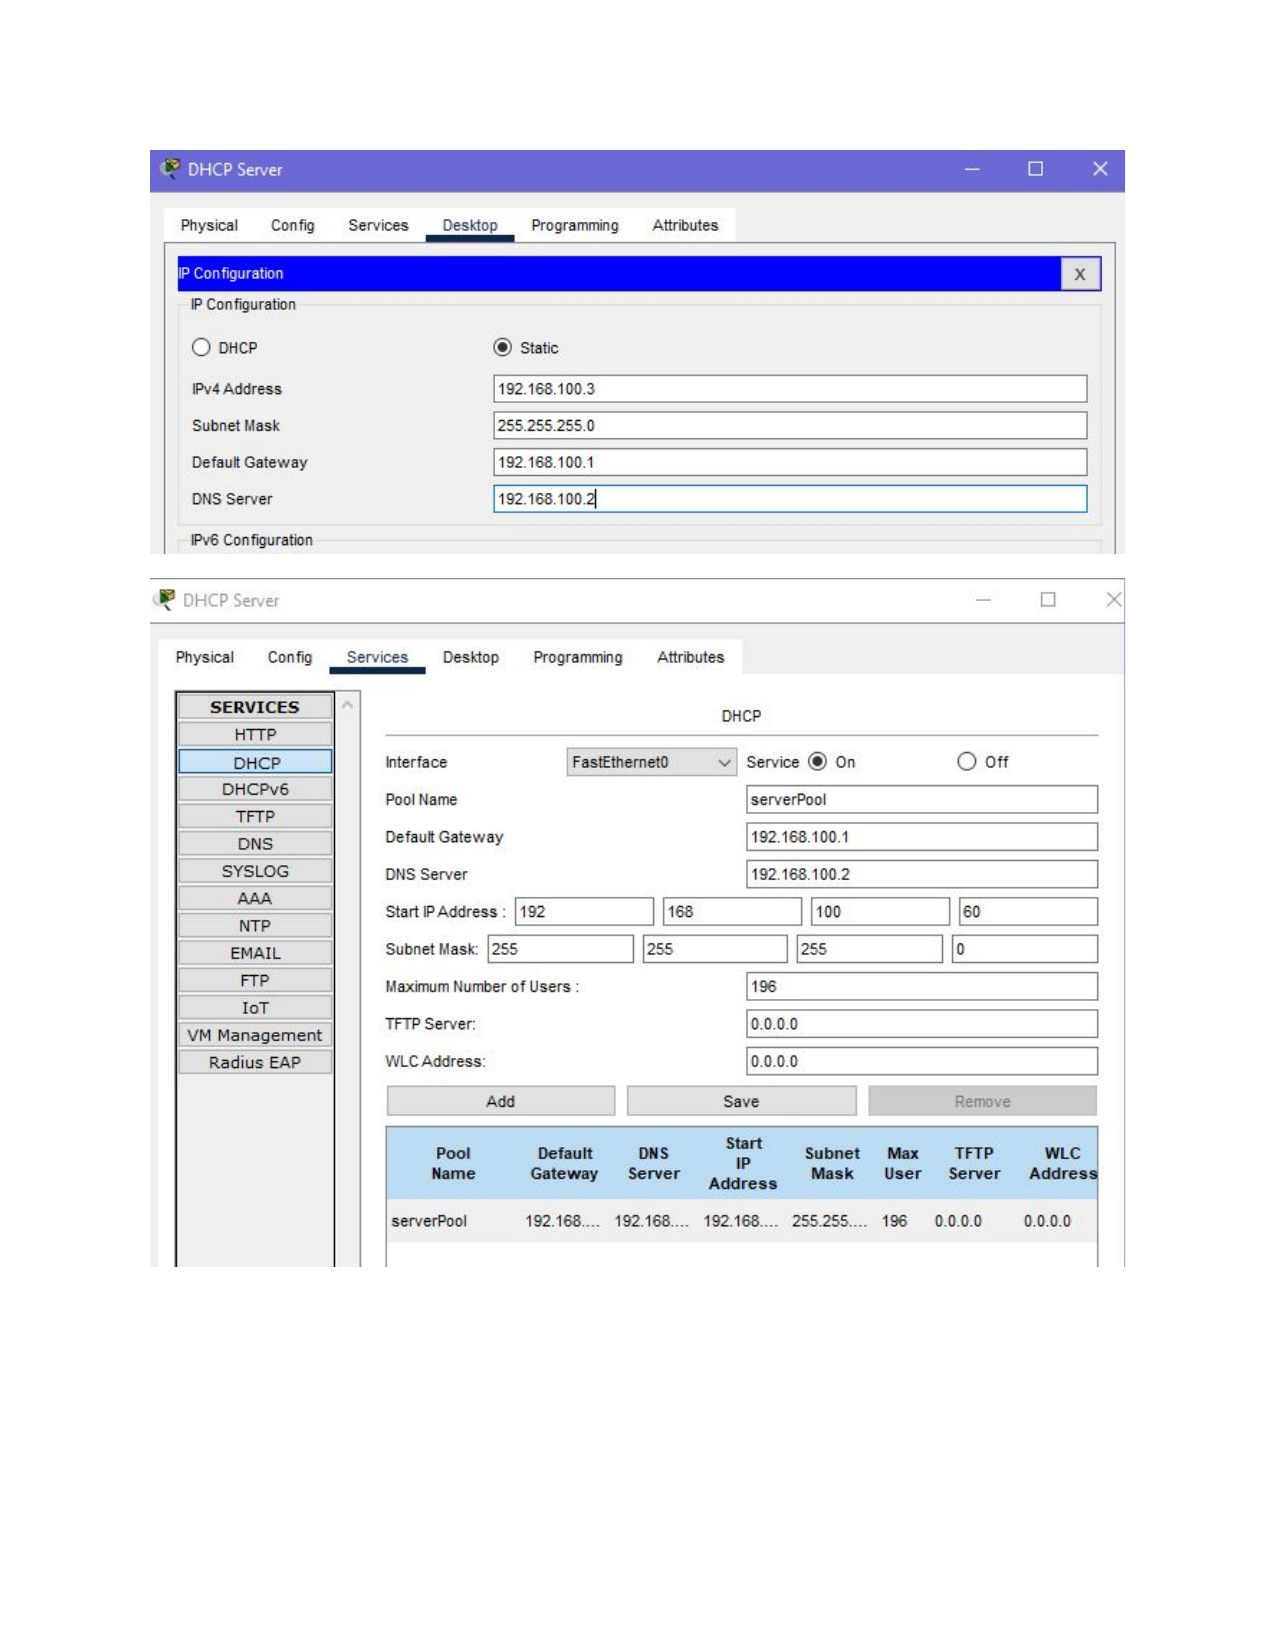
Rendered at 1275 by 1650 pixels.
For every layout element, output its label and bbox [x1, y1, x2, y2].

picture [150, 578, 1125, 1267]
picture [150, 150, 1125, 554]
